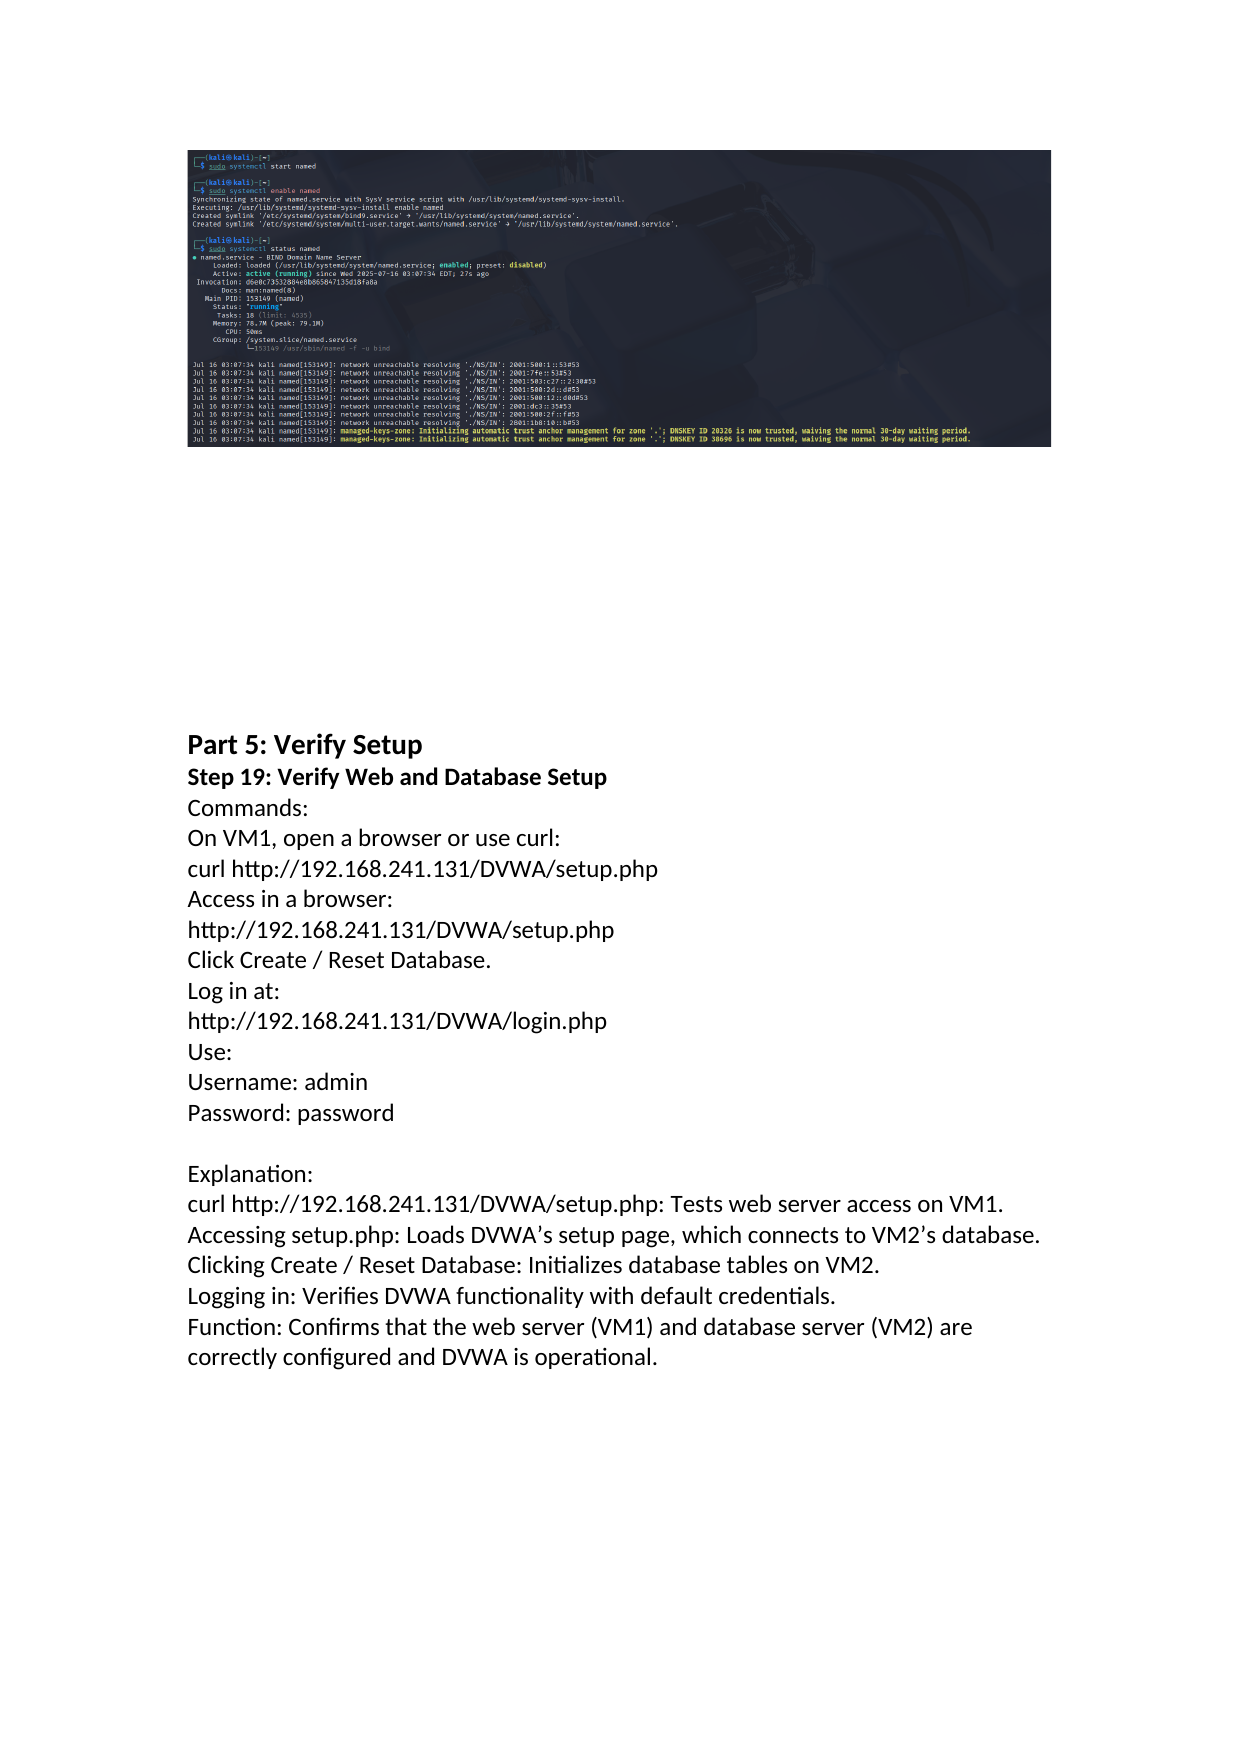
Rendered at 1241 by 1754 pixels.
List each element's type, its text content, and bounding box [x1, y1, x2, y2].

text Username: admin [187, 1067, 1053, 1097]
text http://192.168.241.131/DVWA/login.php [187, 1006, 1053, 1036]
text Commands: [187, 792, 1053, 822]
text http://192.168.241.131/DVWA/setup.php [187, 914, 1053, 944]
text Clicking Create / Reset Database: Initializes database tables on VM2. [187, 1250, 1053, 1280]
text Log in at: [187, 975, 1053, 1006]
text Function: Confirms that the web server (VM1) and database server (VM2) are correctly configured and DVWA is operational. [187, 1311, 1053, 1372]
text Step 19: Verify Web and Database Setup [187, 761, 1053, 792]
text Use: [187, 1036, 1053, 1067]
text Logging in: Verifies DVWA functionality with default credentials. [187, 1280, 1053, 1311]
text Click Create / Reset Database. [187, 944, 1053, 975]
text Accessing setup.php: Loads DVWA’s setup page, which connects to VM2’s database. [187, 1219, 1053, 1250]
text Explanation: [187, 1158, 1053, 1189]
text Part 5: Verify Setup [187, 726, 1053, 761]
picture [187, 150, 1052, 447]
text Password: password [187, 1097, 1053, 1128]
text curl http://192.168.241.131/DVWA/setup.php [187, 853, 1053, 883]
text curl http://192.168.241.131/DVWA/setup.php: Tests web server access on VM1. [187, 1189, 1053, 1219]
text On VM1, open a browser or use curl: [187, 822, 1053, 853]
text Access in a browser: [187, 883, 1053, 914]
